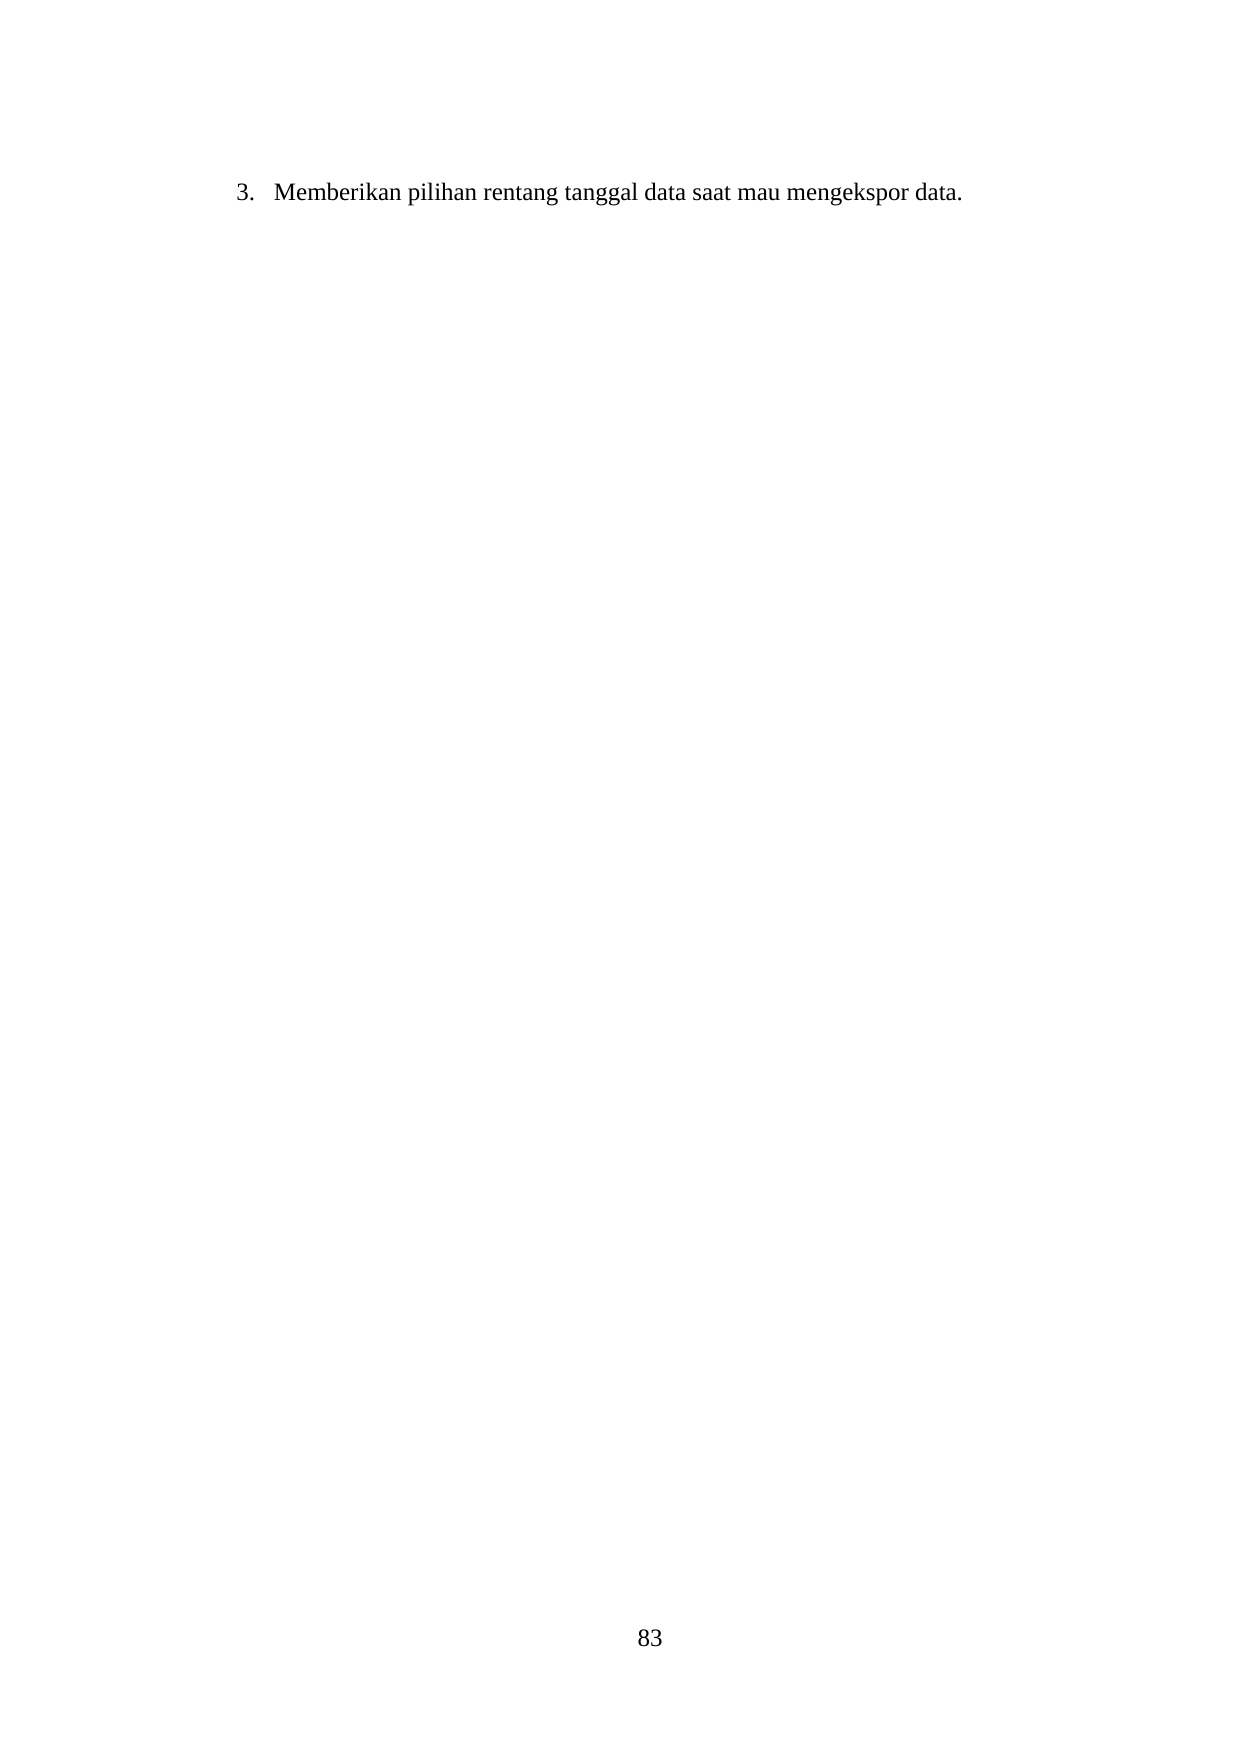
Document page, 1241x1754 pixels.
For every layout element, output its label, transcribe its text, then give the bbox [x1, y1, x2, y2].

list Memberikan pilihan rentang tanggal data saat mau mengekspor data. [236, 177, 1063, 206]
